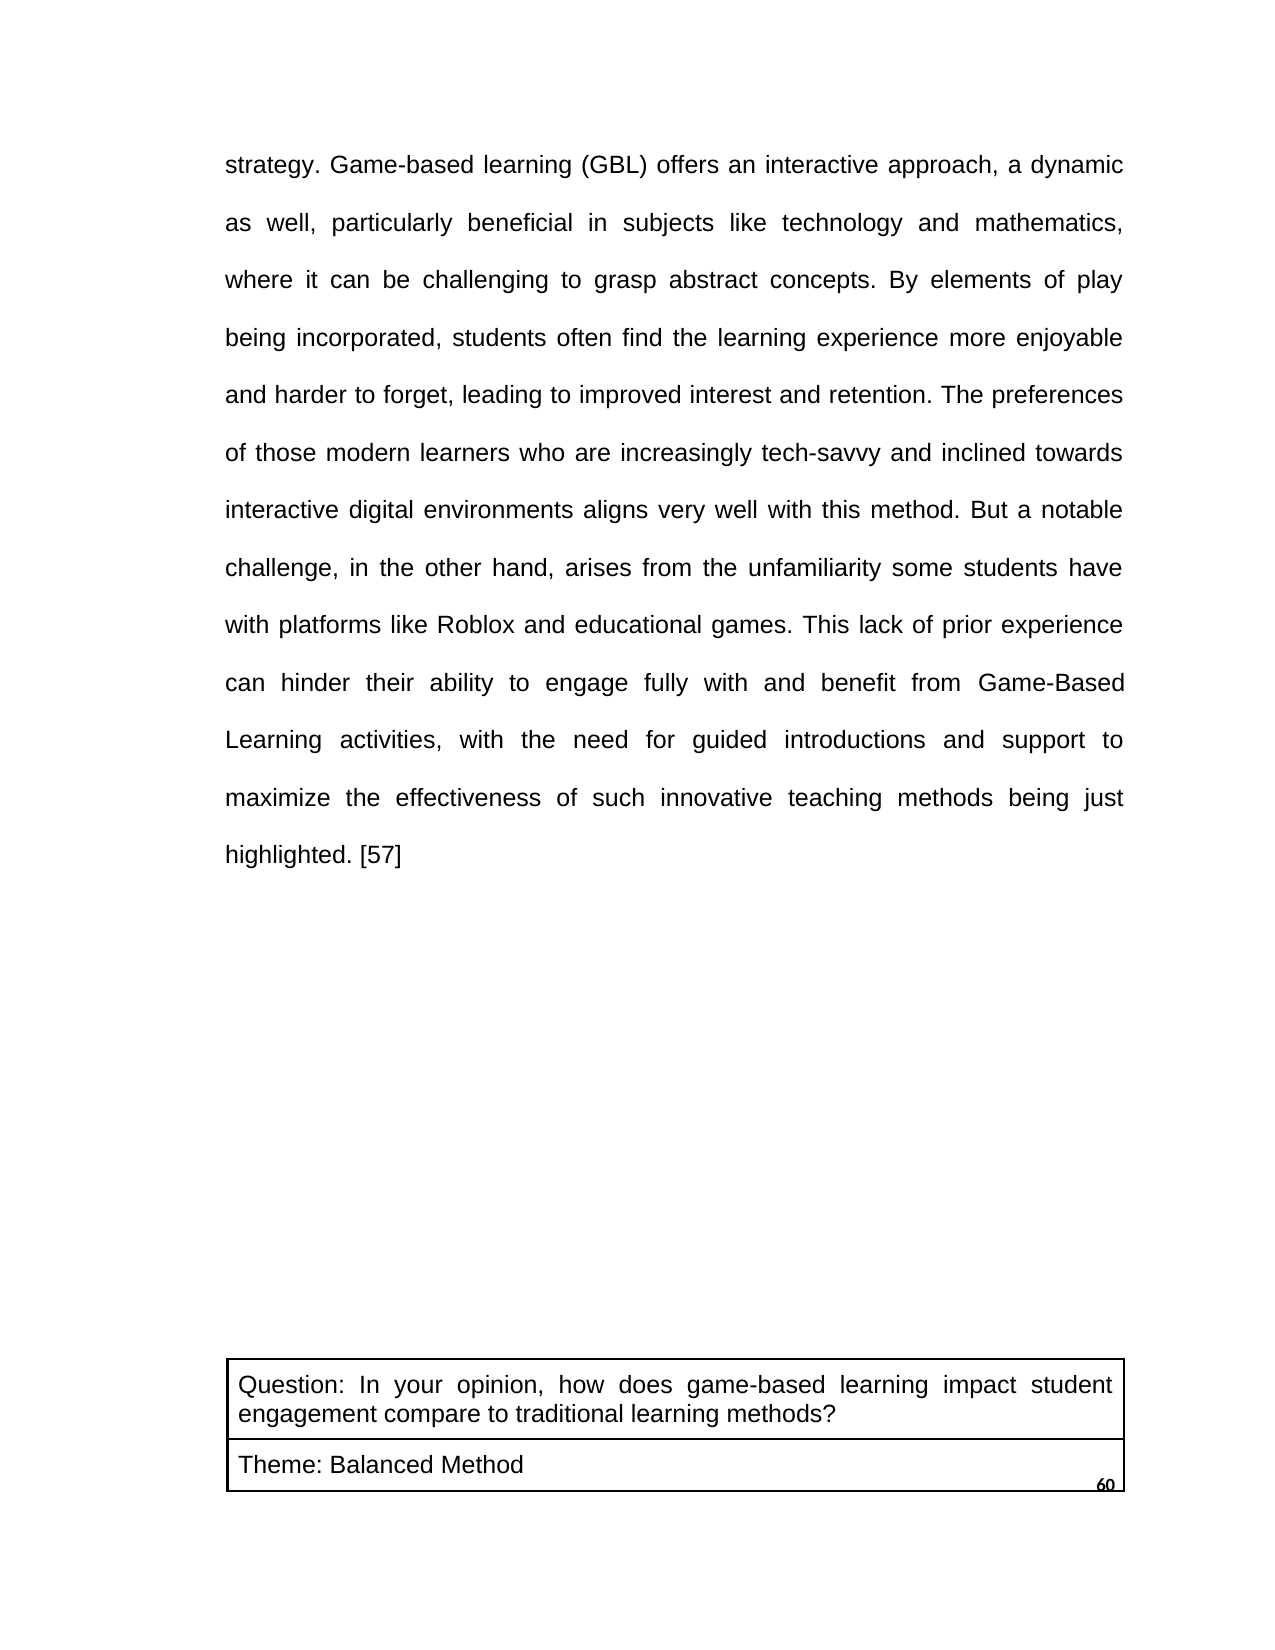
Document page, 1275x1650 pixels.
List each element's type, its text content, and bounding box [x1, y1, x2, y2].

table_header Question: In your opinion, how does game-based learning impact student engagement compare to traditional learning methods? [229, 1360, 1123, 1438]
table_cell Theme: Balanced Method [229, 1440, 1123, 1489]
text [225, 150, 1125, 869]
